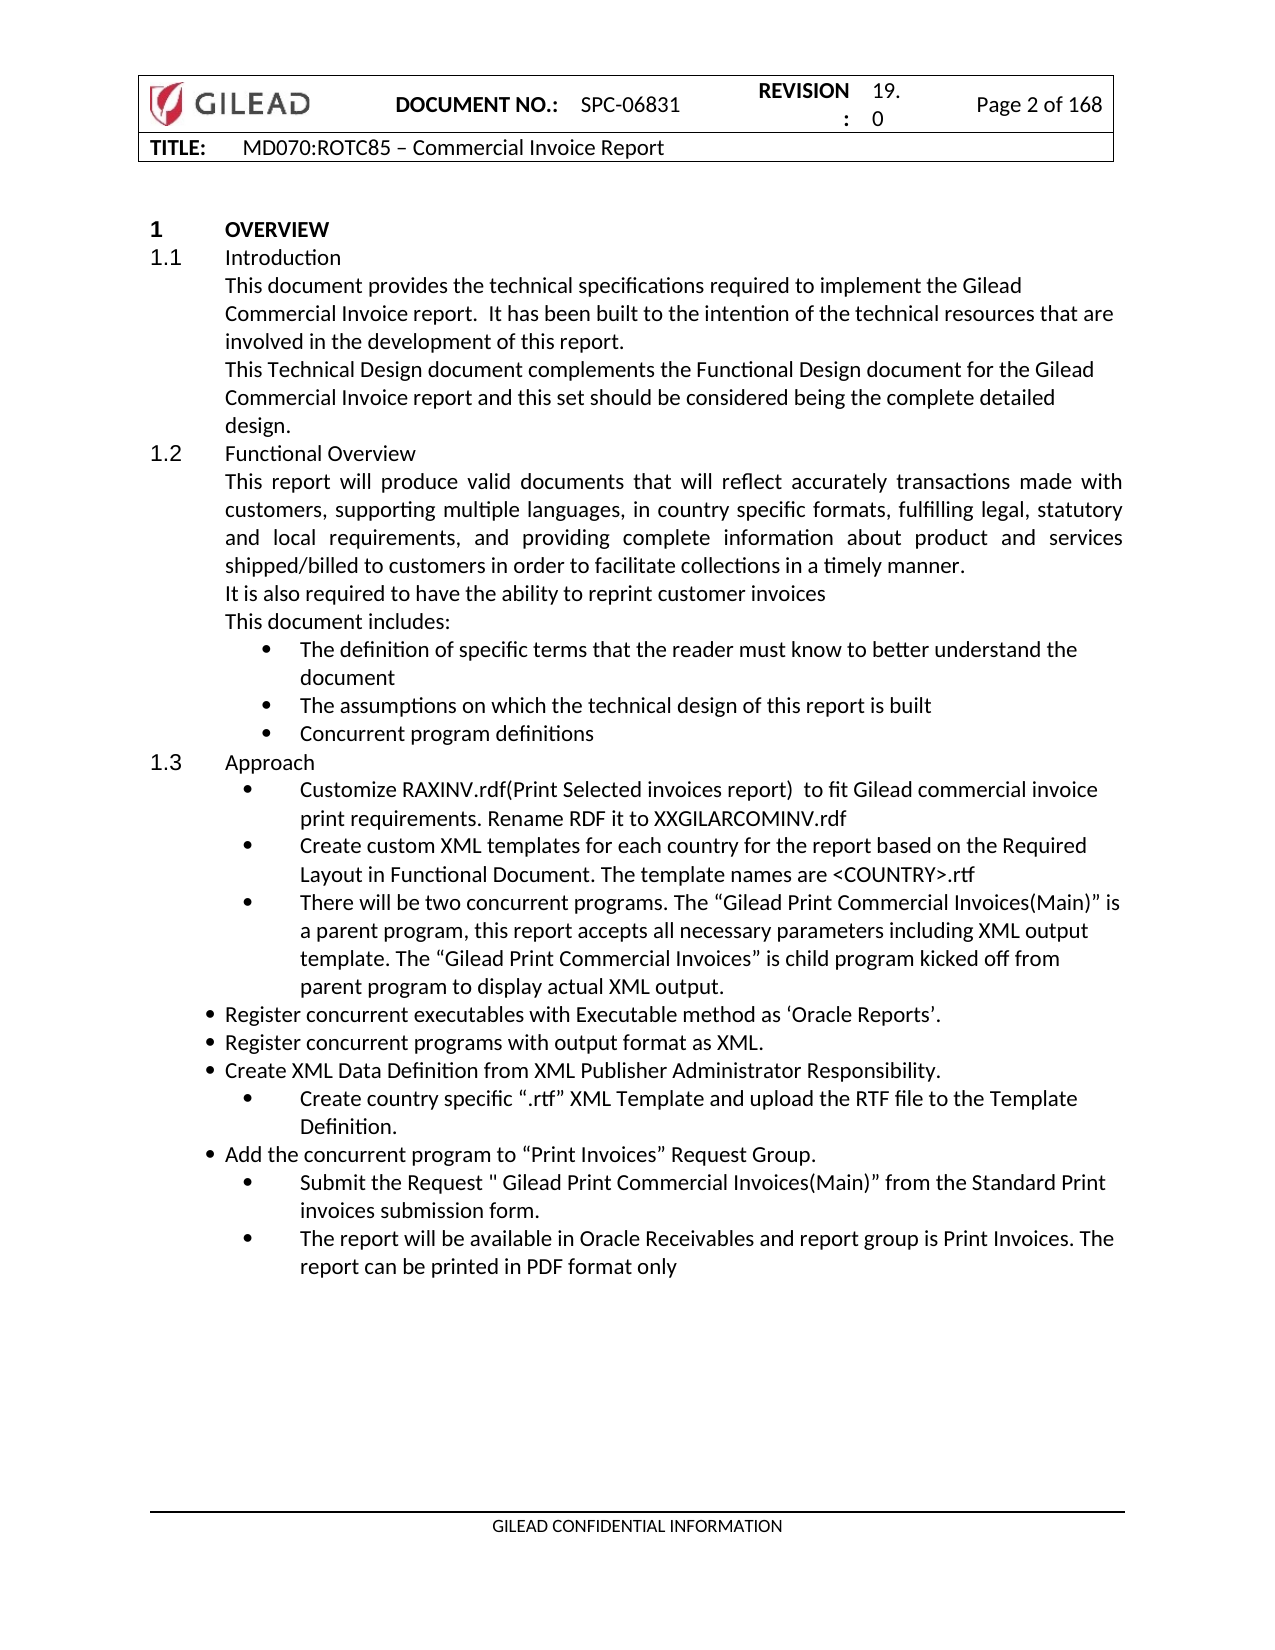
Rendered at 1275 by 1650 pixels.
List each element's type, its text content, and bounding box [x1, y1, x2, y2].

list The report will be available in Oracle Receivables and report group is Print Invoices. The report can be printed in PDF format only [244, 1224, 1125, 1280]
text This report will produce valid documents that will reflect accurately transactions made with customers, supporting multiple languages, in country specific formats, fulfilling legal, statutory and local requirements, and providing complete information about product and services shipped/billed to customers in order to facilitate collections in a timely manner. [225, 467, 1125, 579]
list Create XML Data Definition from XML Publisher Administrator Responsibility. [150, 1056, 1125, 1084]
text It is also required to have the ability to reprint customer invoices [225, 579, 1125, 607]
list The assumptions on which the technical design of this report is built [262, 692, 1125, 719]
list There will be two concurrent programs. The “Gilead Print Commercial Invoices(Main)” is a parent program, this report accepts all necessary parameters including XML output template. The “Gilead Print Commercial Invoices” is child program kicked off from parent program to display actual XML output. [244, 888, 1125, 1000]
list Register concurrent executables with Executable method as ‘Oracle Reports’. [150, 1000, 1125, 1028]
subtitle Functional Overview [150, 439, 1125, 467]
list Concurrent program definitions [262, 719, 1125, 748]
list Add the concurrent program to “Print Invoices” Request Group. [150, 1140, 1125, 1168]
text This document provides the technical specifications required to implement the Gilead Commercial Invoice report. It has been built to the intention of the technical resources that are involved in the development of this report. [225, 271, 1125, 355]
list Create country specific “.rtf” XML Template and upload the RTF file to the Template Definition. [244, 1084, 1125, 1140]
picture [150, 82, 310, 126]
subtitle Introduction [150, 243, 1125, 271]
list The definition of specific terms that the reader must know to better understand the document [262, 636, 1125, 692]
list Create custom XML templates for each country for the report based on the Required Layout in Functional Document. The template names are <COUNTRY>.rtf [244, 832, 1125, 888]
list Submit the Request " Gilead Print Commercial Invoices(Main)” from the Standard Print invoices submission form. [244, 1168, 1125, 1224]
text This document includes: [225, 607, 1125, 636]
text This Technical Design document complements the Functional Design document for the Gilead Commercial Invoice report and this set should be considered being the complete detailed design. [225, 355, 1125, 439]
subtitle Overview [150, 215, 1125, 243]
list Customize RAXINV.rdf(Print Selected invoices report) to fit Gilead commercial invoice print requirements. Rename RDF it to XXGILARCOMINV.rdf [244, 776, 1125, 832]
list Register concurrent programs with output format as XML. [150, 1028, 1125, 1056]
subtitle Approach [150, 748, 1125, 776]
